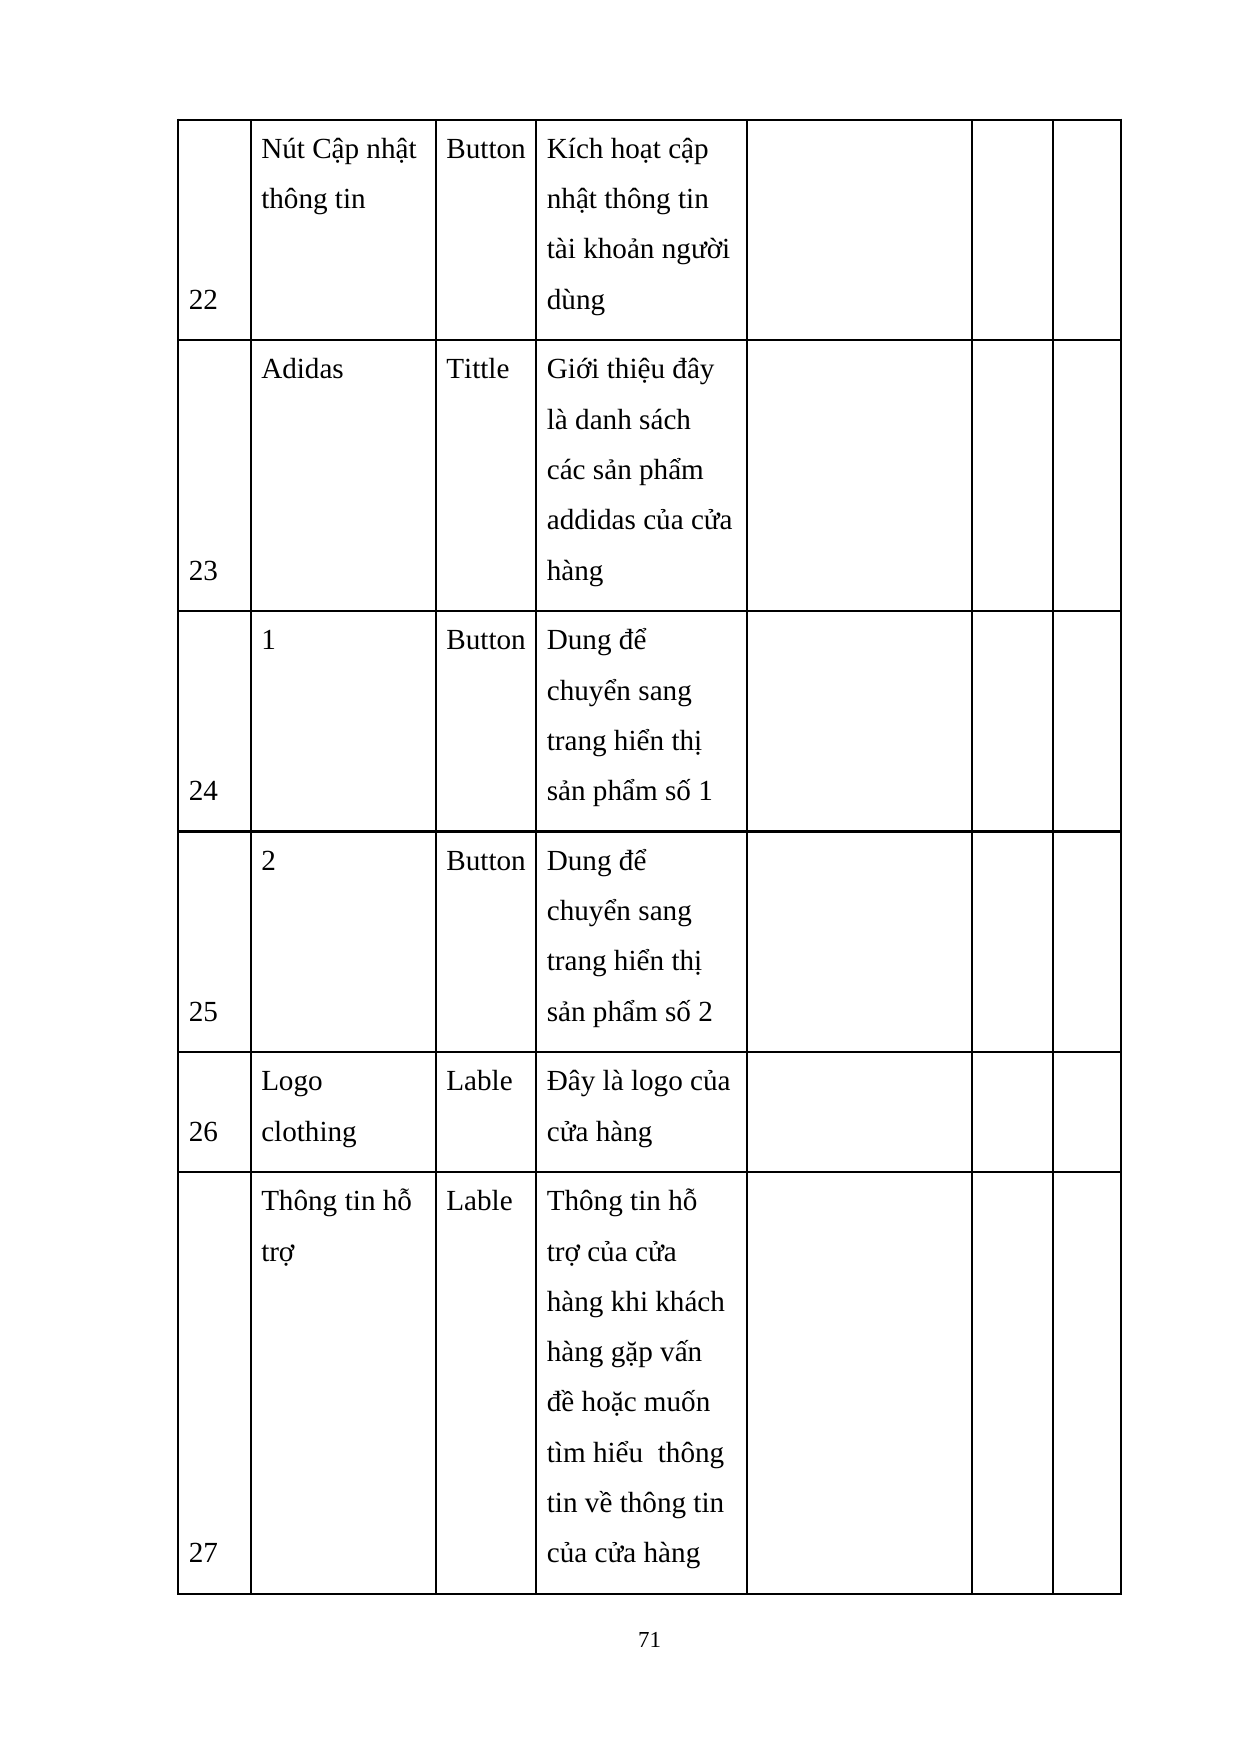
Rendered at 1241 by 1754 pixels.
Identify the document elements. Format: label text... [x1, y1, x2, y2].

table_cell [973, 121, 1052, 339]
table_cell Button [437, 121, 535, 339]
table_cell 1 [252, 612, 435, 830]
table_cell Button [437, 833, 535, 1051]
table_cell [748, 1053, 971, 1171]
table_cell Thông tin hỗ trợ [252, 1173, 435, 1593]
table_cell [748, 1173, 971, 1593]
table_cell [973, 833, 1052, 1051]
table_cell [748, 341, 971, 610]
table_cell [973, 341, 1052, 610]
table_cell 2 [252, 833, 435, 1051]
table_cell [1054, 341, 1120, 610]
table_cell Thông tin hỗ trợ của cửa hàng khi khách hàng gặp vấn đề hoặc muốn tìm hiểu thông tin về thông tin của cửa hàng [537, 1173, 746, 1593]
table_cell [1054, 1053, 1120, 1171]
table_cell Logo clothing [252, 1053, 435, 1171]
table_cell [1054, 612, 1120, 830]
table_cell [1054, 833, 1120, 1051]
table_cell [973, 1053, 1052, 1171]
table_cell Dung để chuyển sang trang hiển thị sản phẩm số 2 [537, 833, 746, 1051]
table_cell [1054, 1173, 1120, 1593]
table_cell Kích hoạt cập nhật thông tin tài khoản người dùng [537, 121, 746, 339]
table_cell Tittle [437, 341, 535, 610]
table_cell Đây là logo của cửa hàng [537, 1053, 746, 1171]
table_cell Adidas [252, 341, 435, 610]
table_cell 25 [179, 833, 250, 1051]
table_cell 23 [179, 341, 250, 610]
table_cell Giới thiệu đây là danh sách các sản phẩm addidas của cửa hàng [537, 341, 746, 610]
table_cell [973, 612, 1052, 830]
table_cell 26 [179, 1053, 250, 1171]
table_cell 22 [179, 121, 250, 339]
table_cell 27 [179, 1173, 250, 1593]
table_cell [973, 1173, 1052, 1593]
table_cell Lable [437, 1053, 535, 1171]
table_cell Button [437, 612, 535, 830]
table_cell [748, 121, 971, 339]
table_cell [748, 833, 971, 1051]
table_cell [1054, 121, 1120, 339]
table_cell Dung để chuyển sang trang hiển thị sản phẩm số 1 [537, 612, 746, 830]
table_cell Lable [437, 1173, 535, 1593]
table_cell Nút Cập nhật thông tin [252, 121, 435, 339]
table_cell 24 [179, 612, 250, 830]
table_cell [748, 612, 971, 830]
